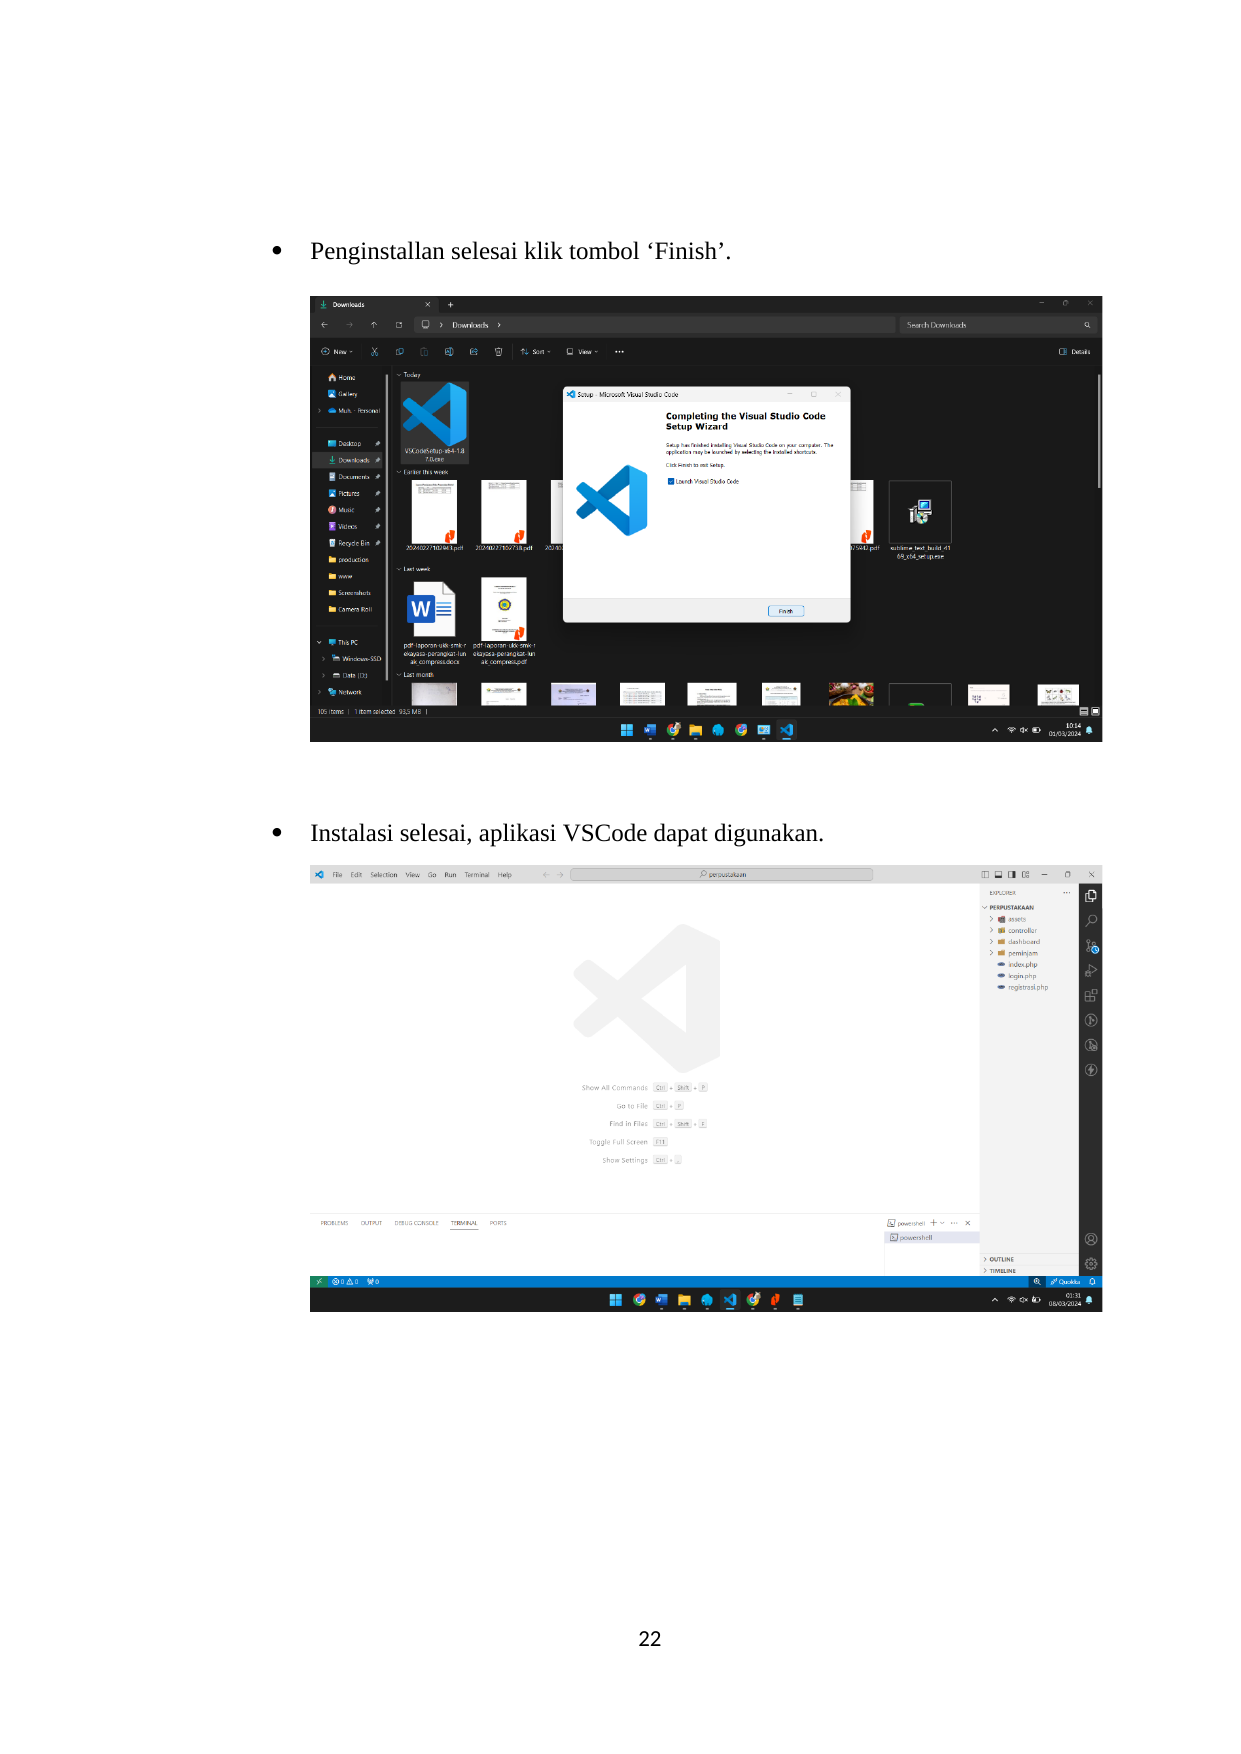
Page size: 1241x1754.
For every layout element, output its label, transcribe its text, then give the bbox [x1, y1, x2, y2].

list Penginstallan selesai klik tombol ‘Finish’. [273, 236, 1063, 265]
list Instalasi selesai, aplikasi VSCode dapat digunakan. [273, 818, 1063, 847]
picture [310, 865, 1103, 1312]
picture [310, 296, 1103, 742]
